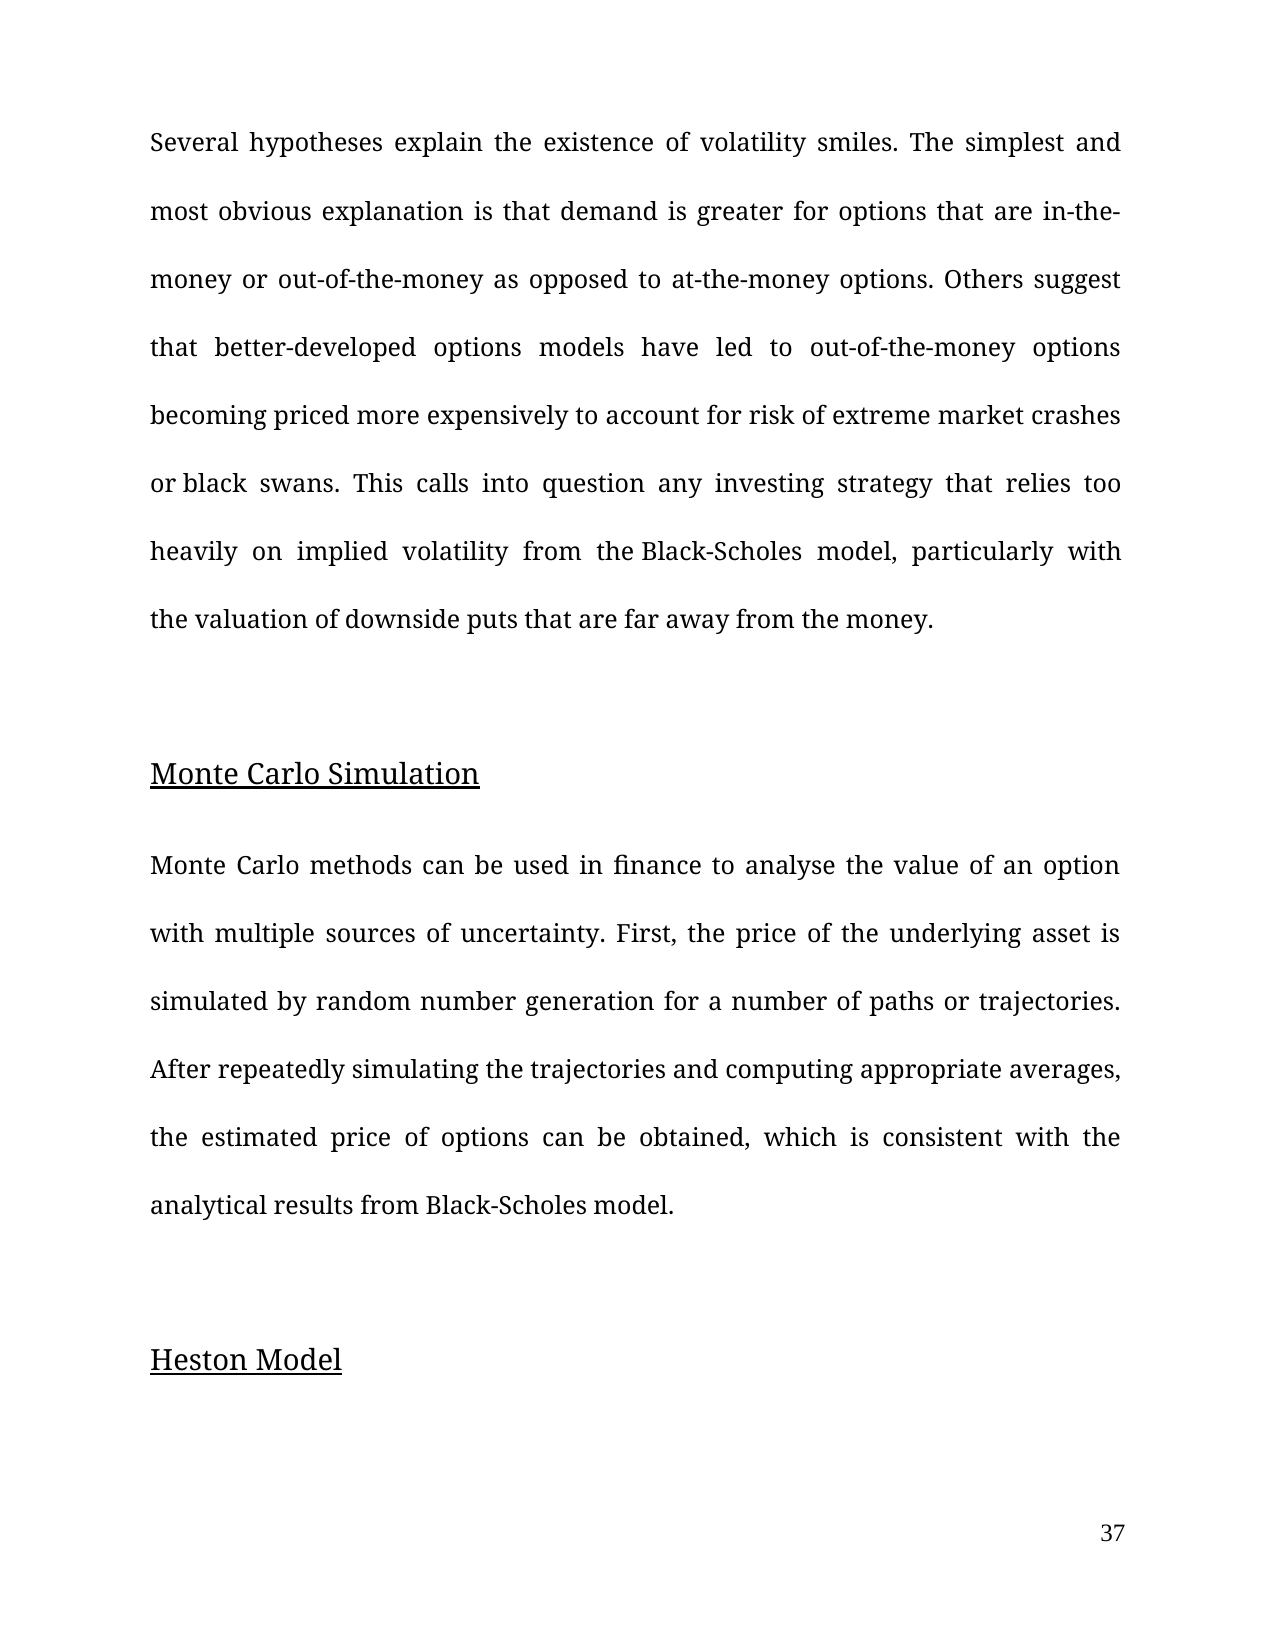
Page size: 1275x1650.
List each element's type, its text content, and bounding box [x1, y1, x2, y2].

subtitle Heston Model [150, 1339, 1177, 1379]
text Monte Carlo methods can be used in finance to analyse the value of an option with multiple sources of uncertainty. First, the price of the underlying asset is simulated by random number generation for a number of paths or trajectories. After repeatedly simulating the trajectories and computing appropriate averages, the estimated price of options can be obtained, which is consistent with the analytical results from Black-Scholes model. [150, 847, 1122, 1222]
text Several hypotheses explain the existence of volatility smiles. The simplest and most obvious explanation is that demand is greater for options that are in-the-money or out-of-the-money as opposed to at-the-money options. Others suggest that better-developed options models have led to out-of-the-money options becoming priced more expensively to account for risk of extreme market crashes or black swans. This calls into question any investing strategy that relies too heavily on implied volatility from the Black-Scholes model, particularly with the valuation of downside puts that are far away from the money. [150, 125, 1122, 636]
subtitle Monte Carlo Simulation [150, 753, 1177, 793]
